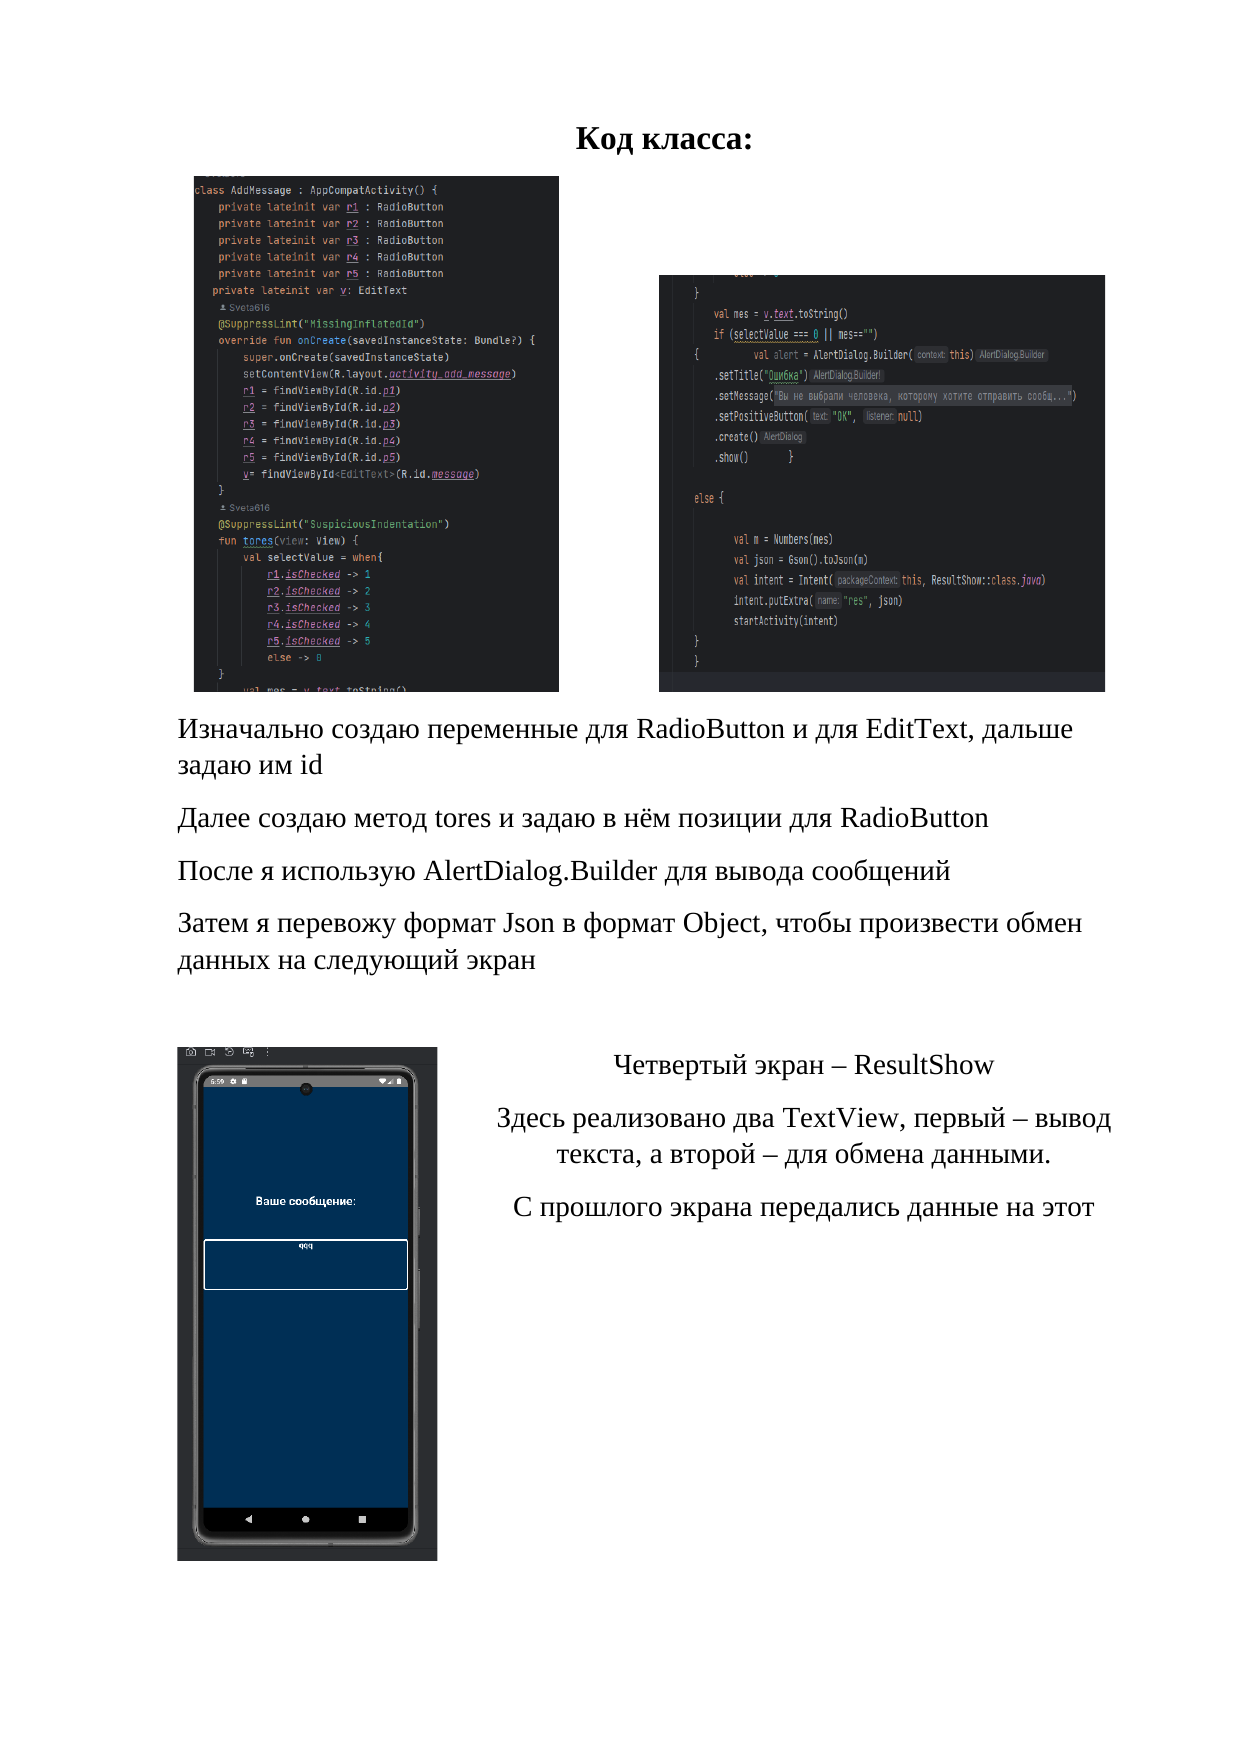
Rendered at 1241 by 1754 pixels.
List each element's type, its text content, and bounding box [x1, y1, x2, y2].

text Четвертый экран – ResultShow [438, 1047, 1152, 1081]
text Код класса: [177, 118, 1152, 156]
text Затем я перевожу формат Json в формат Object, чтобы произвести обмен данных на следующий экран [177, 906, 1152, 975]
text С прошлого экрана передались данные на этот [177, 1189, 1152, 1590]
picture [177, 1047, 438, 1561]
text Изначально создаю переменные для RadioButton и для EditText, дальше задаю им id [177, 711, 1152, 781]
text Далее создаю метод tores и задаю в нём позиции для RadioButton [177, 800, 1152, 833]
picture [193, 176, 559, 692]
picture [659, 275, 1106, 692]
text После я использую AlertDialog.Builder для вывода сообщений [177, 853, 1152, 886]
text Здесь реализовано два TextView, первый – вывод текста, а второй – для обмена данными. [438, 1100, 1152, 1170]
